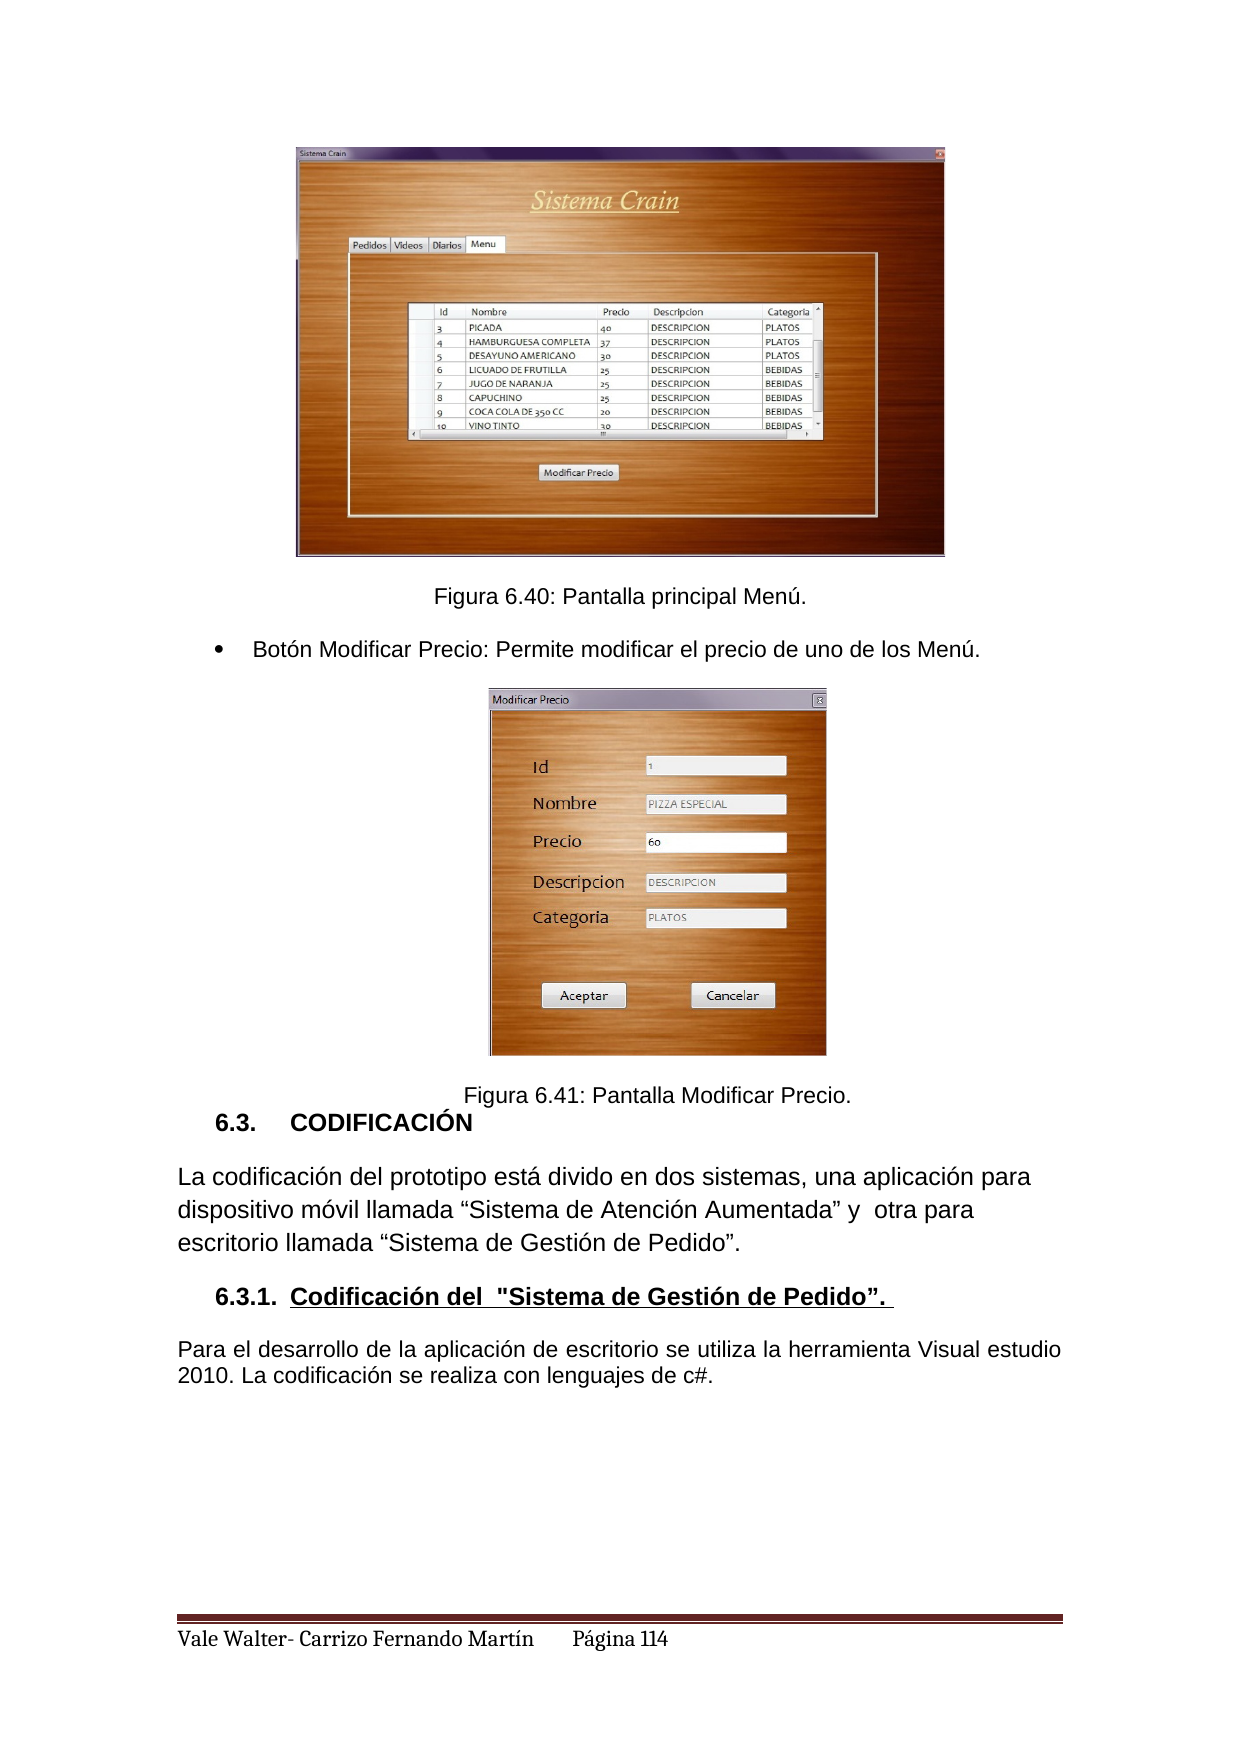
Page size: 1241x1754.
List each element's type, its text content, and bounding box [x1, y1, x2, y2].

picture [295, 147, 946, 557]
picture [488, 688, 827, 1056]
text Figura 6.40: Pantalla principal Menú. [177, 583, 1063, 609]
list CODIFICACIÓN [215, 1108, 1063, 1137]
text Para el desarrollo de la aplicación de escritorio se utiliza la herramienta Visual estudio 2010. La codificación se realiza con lenguajes de c#. [177, 1336, 1063, 1388]
list Codificación del "Sistema de Gestión de Pedido”. [215, 1282, 1063, 1311]
text Figura 6.41: Pantalla Modificar Precio. [252, 1082, 1063, 1108]
list Botón Modificar Precio: Permite modificar el precio de uno de los Menú. [215, 636, 1063, 662]
text La codificación del prototipo está divido en dos sistemas, una aplicación para dispositivo móvil llamada “Sistema de Atención Aumentada” y otra para escritorio llamada “Sistema de Gestión de Pedido”. [177, 1162, 1063, 1257]
